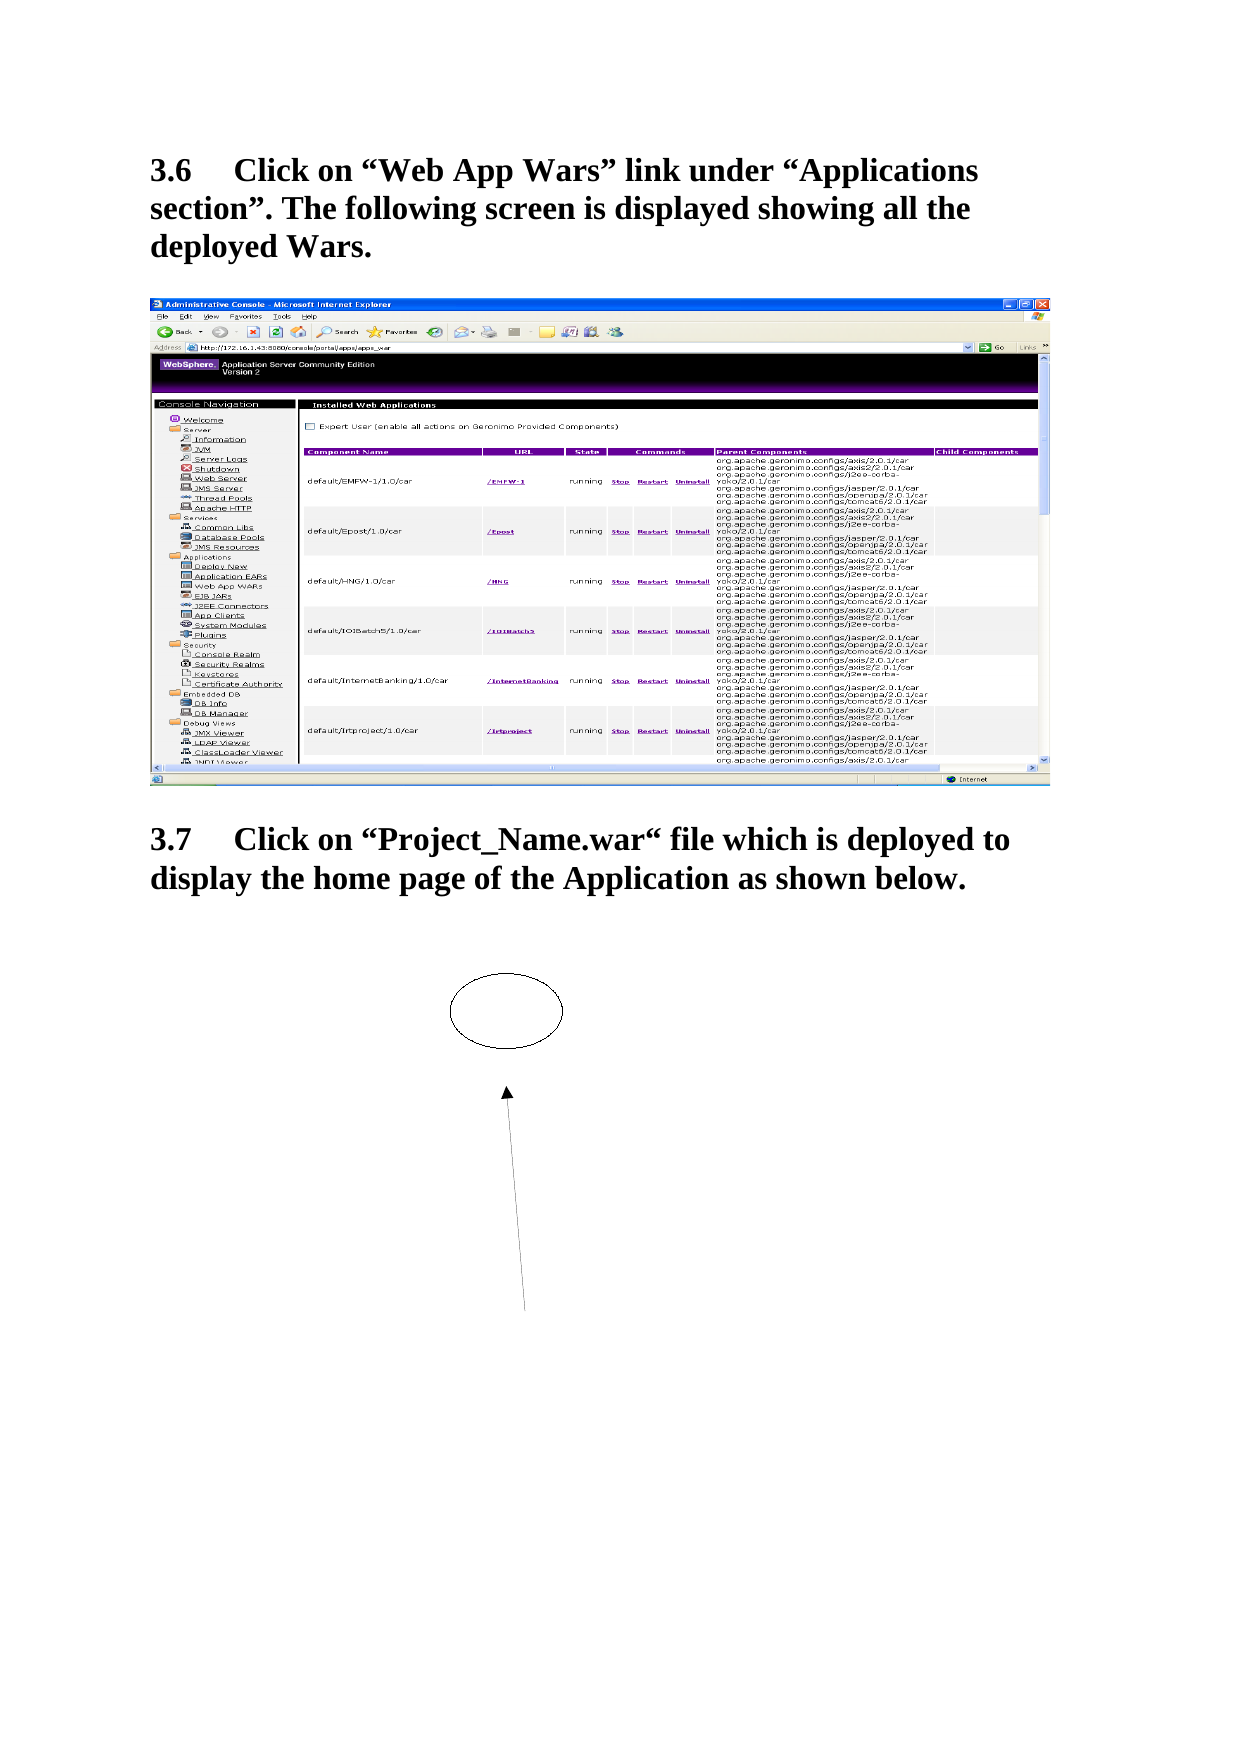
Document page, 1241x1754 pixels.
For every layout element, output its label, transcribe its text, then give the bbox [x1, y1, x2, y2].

text 3.7 Click on “Project_Name.war“ file which is deployed to display the home page of the Application as shown below. [150, 819, 1090, 896]
text 3.6 Click on “Web App Wars” link under “Applications section”. The following screen is displayed showing all the deployed Wars. [150, 150, 1090, 265]
picture [150, 298, 1050, 786]
